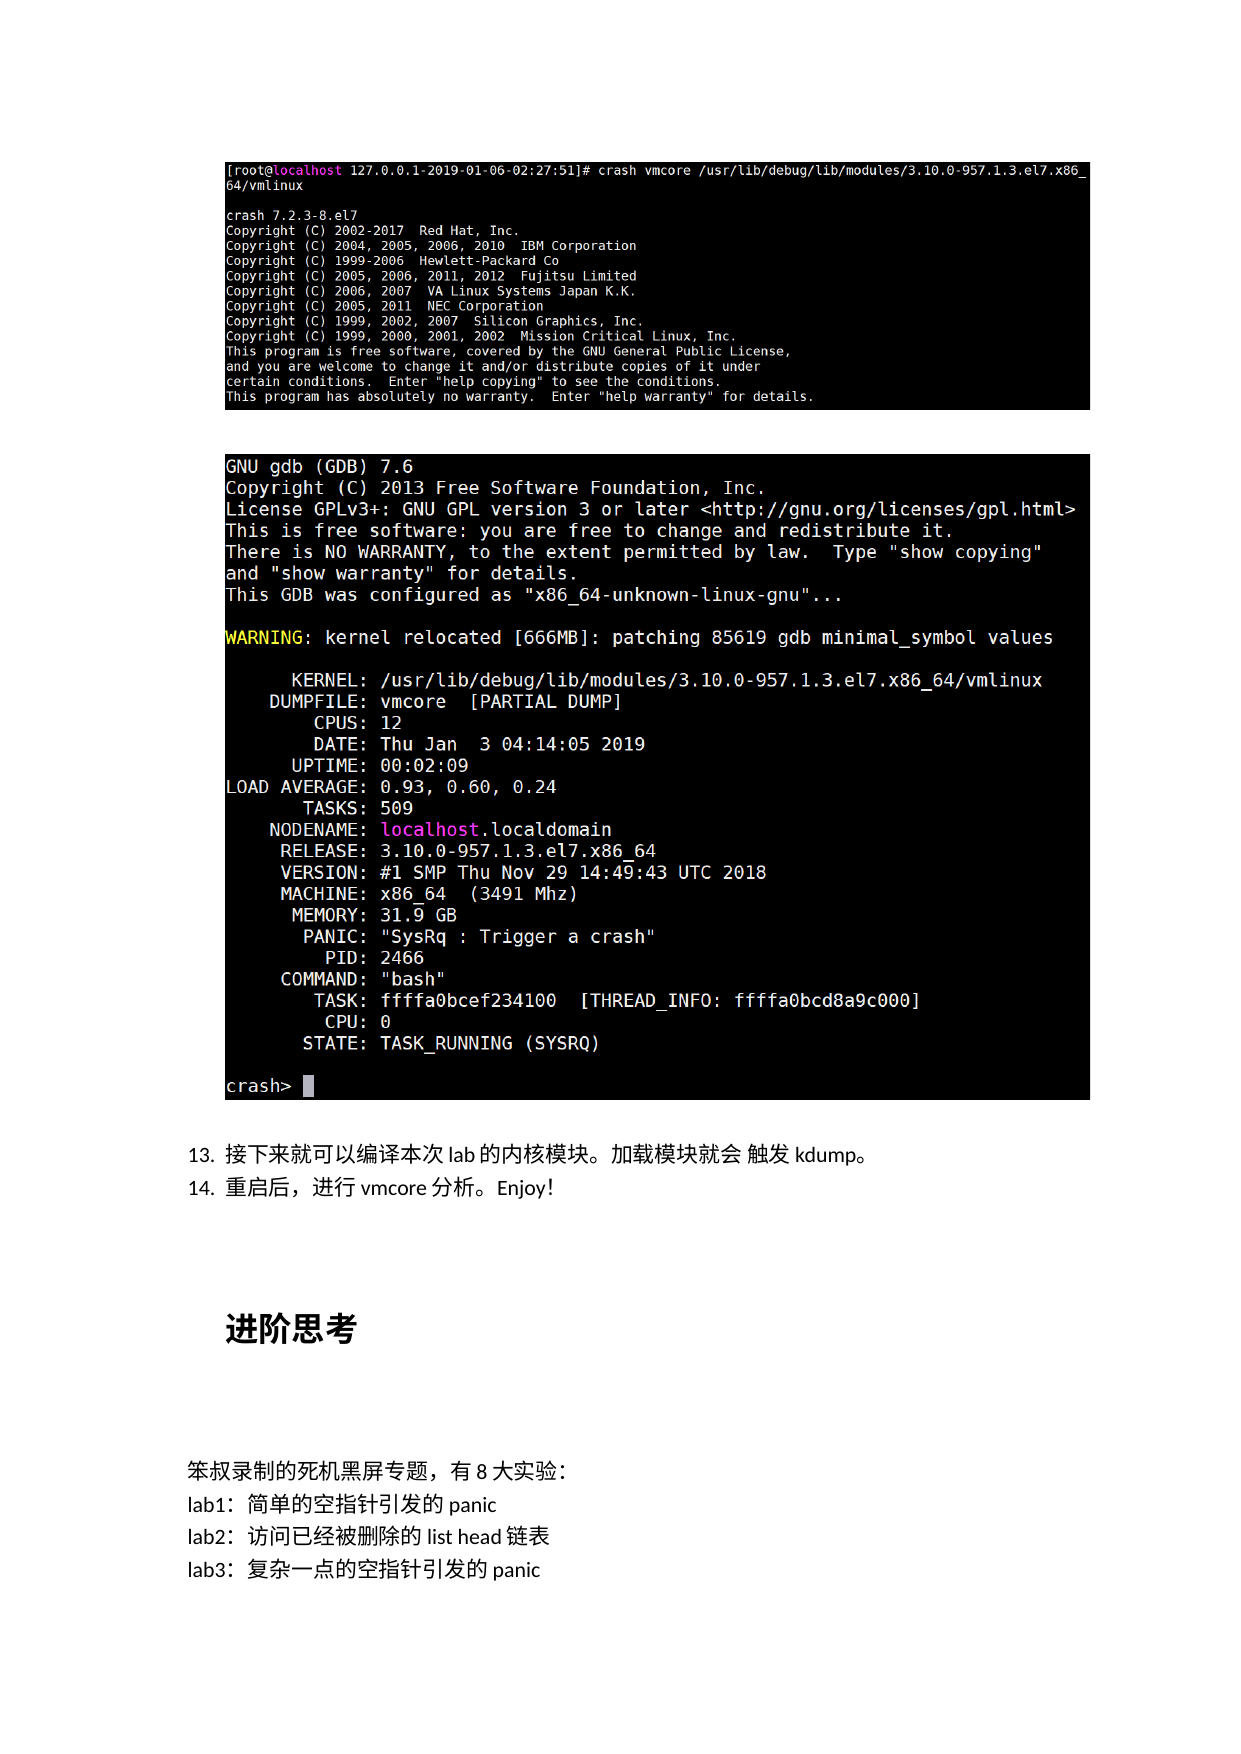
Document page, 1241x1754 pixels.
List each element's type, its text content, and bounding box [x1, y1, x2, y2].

text 笨叔录制的死机黑屏专题，有8大实验： [187, 1454, 1053, 1486]
text lab1：简单的空指针引发的panic [187, 1486, 1053, 1519]
list 重启后，进行vmcore分析。Enjoy！ [187, 1169, 1053, 1202]
list 接下来就可以编译本次lab的内核模块。加载模块就会 触发kdump。 [187, 1137, 1053, 1169]
subtitle 进阶思考 [225, 1294, 1053, 1359]
text lab3：复杂一点的空指针引发的panic [187, 1551, 1053, 1584]
text lab2：访问已经被删除的list head链表 [187, 1519, 1053, 1551]
